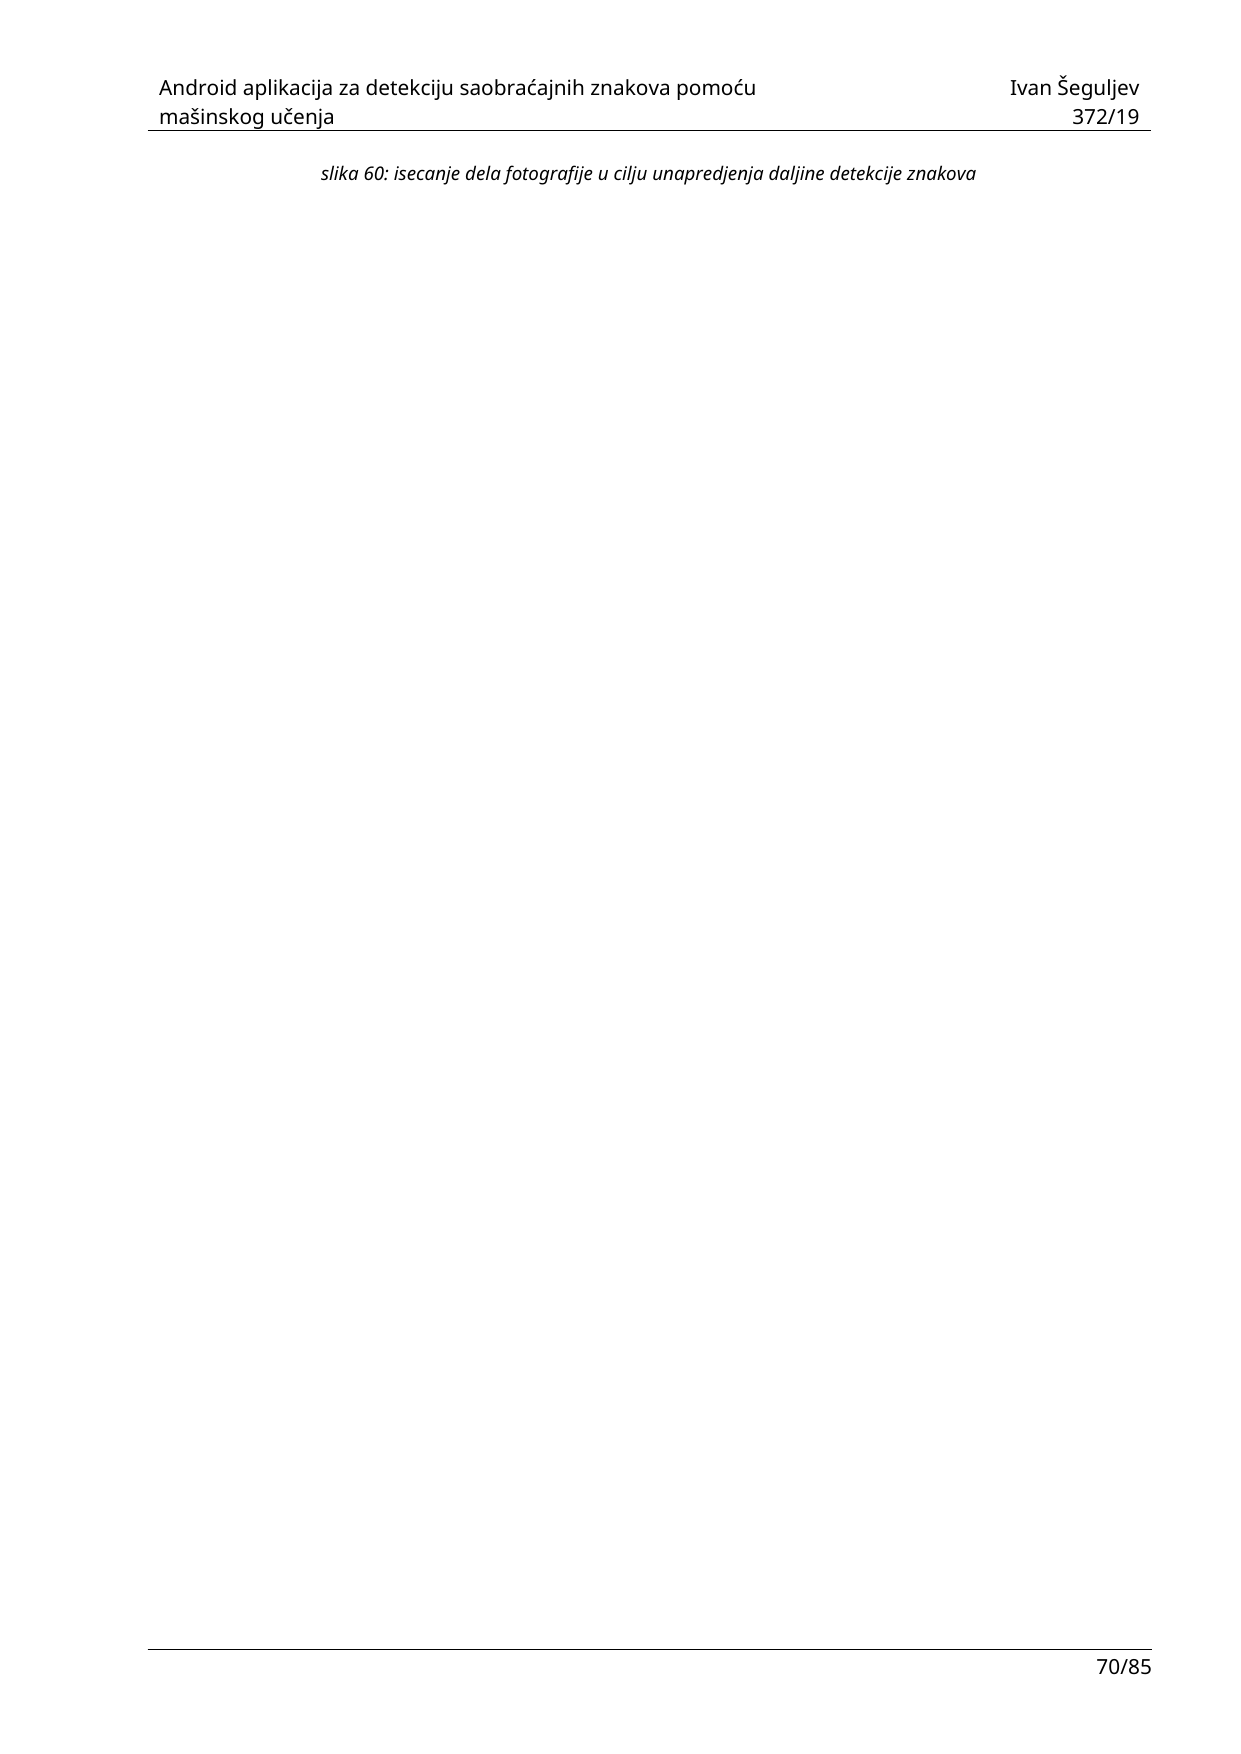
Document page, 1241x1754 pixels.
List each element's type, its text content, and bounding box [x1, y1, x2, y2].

subtitle slika 60: isecanje dela fotografije u cilju unapredjenja daljine detekcije znakova [148, 160, 1152, 185]
